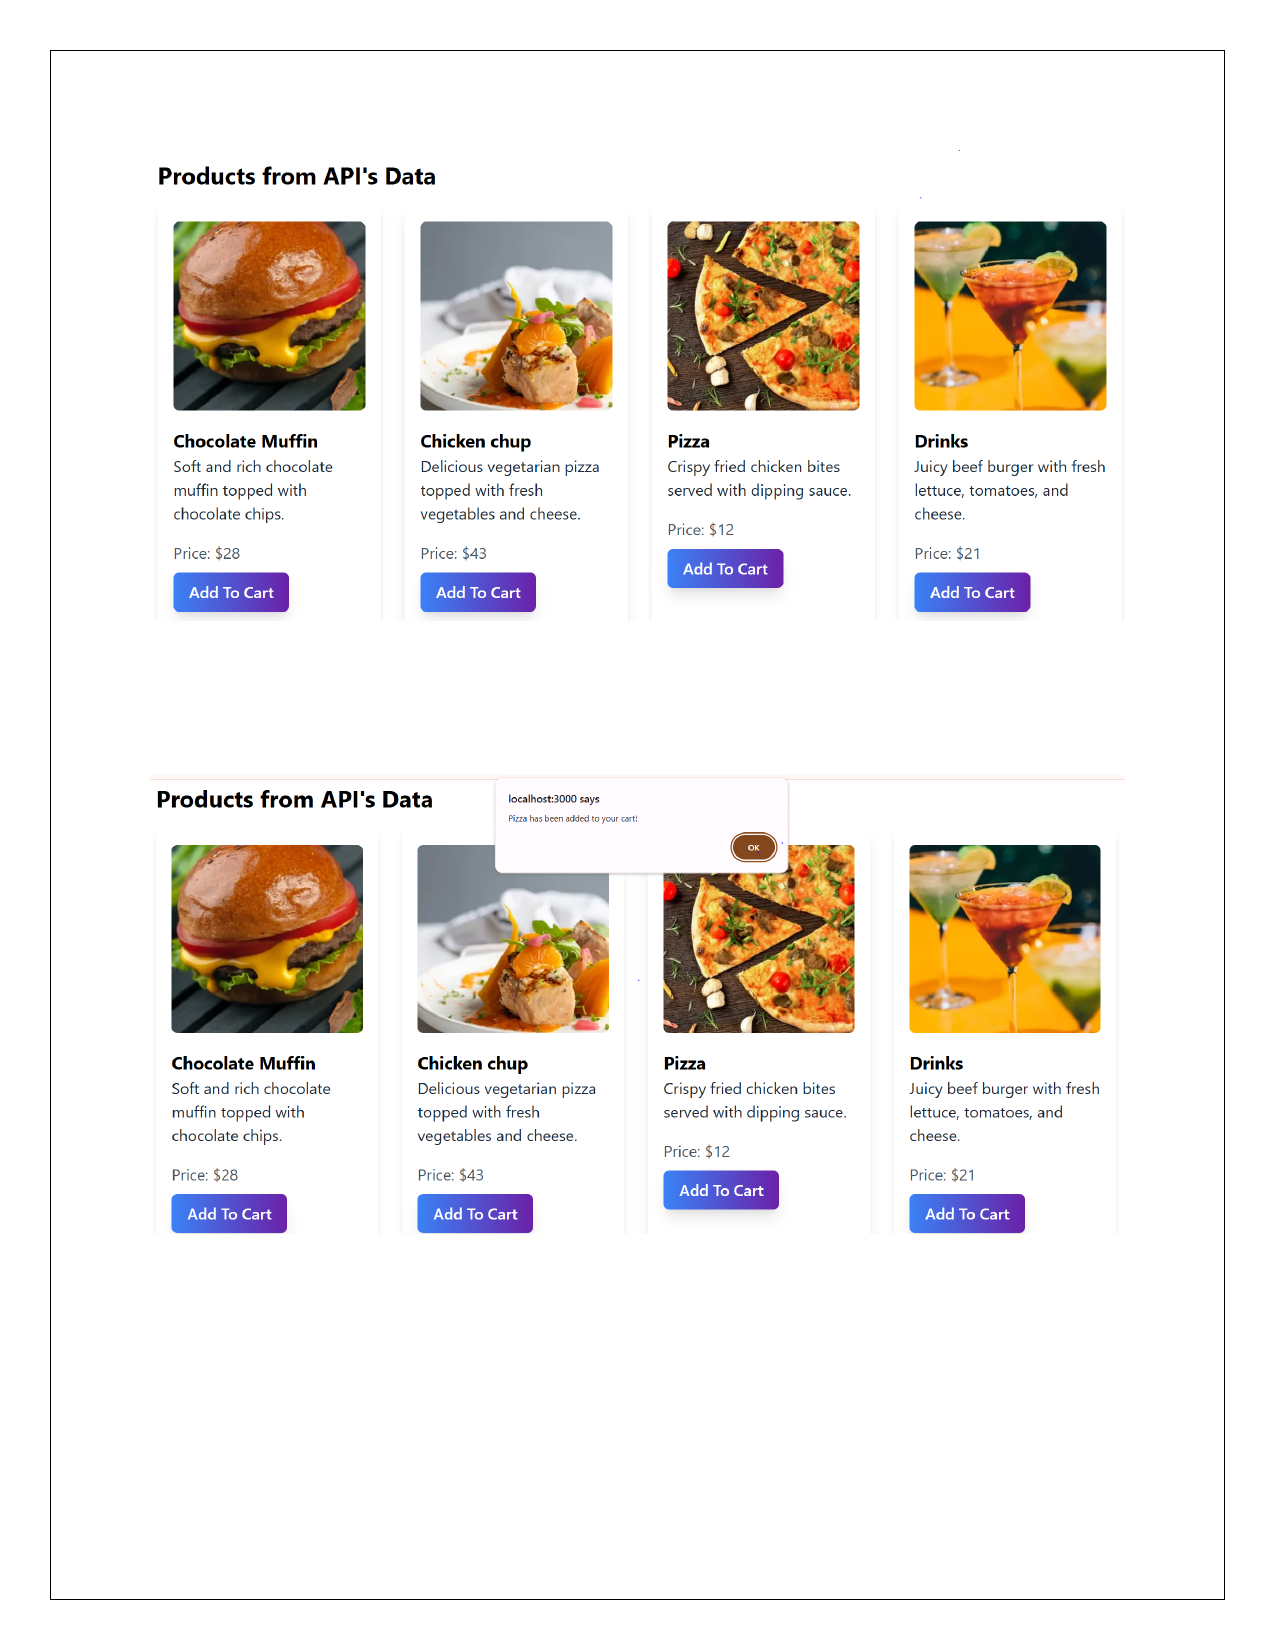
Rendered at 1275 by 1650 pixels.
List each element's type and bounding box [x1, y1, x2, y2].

picture [150, 150, 1125, 621]
picture [150, 775, 1125, 1234]
